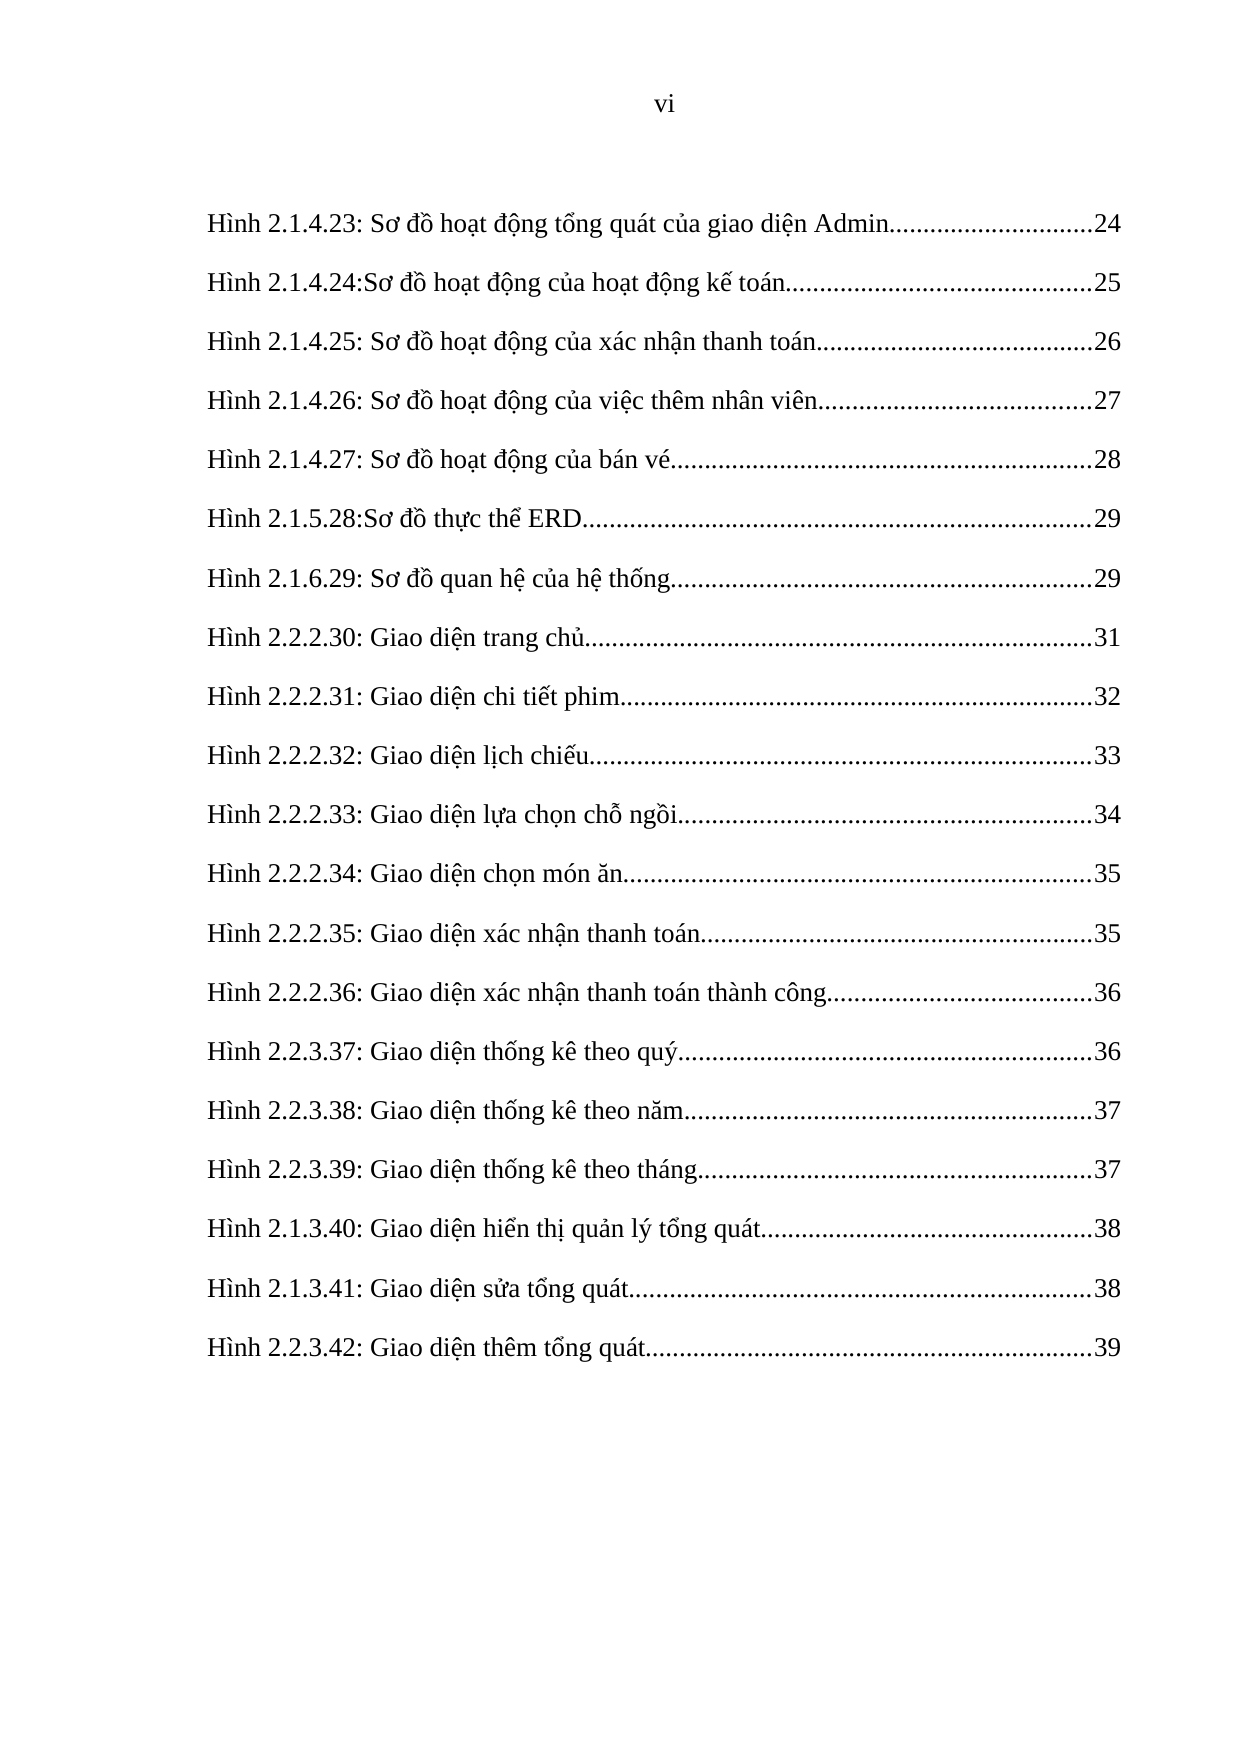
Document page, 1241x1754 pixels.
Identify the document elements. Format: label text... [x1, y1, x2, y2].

text Hình 2.2.2.33: Giao diện lựa chọn chỗ ngồi 34 [207, 798, 1122, 829]
text Hình 2.2.2.34: Giao diện chọn món ăn 35 [207, 858, 1122, 889]
text Hình 2.2.2.35: Giao diện xác nhận thanh toán 35 [207, 917, 1122, 948]
text Hình 2.2.2.31: Giao diện chi tiết phim 32 [207, 680, 1122, 711]
text Hình 2.1.4.24:Sơ đồ hoạt động của hoạt động kế toán 25 [207, 266, 1122, 297]
text Hình 2.1.3.41: Giao diện sửa tổng quát 38 [207, 1272, 1122, 1303]
text Hình 2.1.3.40: Giao diện hiển thị quản lý tổng quát 38 [207, 1213, 1122, 1244]
text Hình 2.2.2.36: Giao diện xác nhận thanh toán thành công 36 [207, 976, 1122, 1007]
text Hình 2.2.2.30: Giao diện trang chủ 31 [207, 621, 1122, 652]
text Hình 2.2.3.42: Giao diện thêm tổng quát 39 [207, 1331, 1122, 1362]
text Hình 2.1.4.27: Sơ đồ hoạt động của bán vé 28 [207, 443, 1122, 474]
text Hình 2.1.4.26: Sơ đồ hoạt động của việc thêm nhân viên 27 [207, 384, 1122, 415]
text Hình 2.2.3.39: Giao diện thống kê theo tháng 37 [207, 1153, 1122, 1184]
text Hình 2.1.4.23: Sơ đồ hoạt động tổng quát của giao diện Admin 24 [207, 207, 1122, 238]
text Hình 2.1.5.28:Sơ đồ thực thể ERD 29 [207, 503, 1122, 534]
text Hình 2.1.4.25: Sơ đồ hoạt động của xác nhận thanh toán 26 [207, 325, 1122, 356]
text Hình 2.2.3.37: Giao diện thống kê theo quý 36 [207, 1035, 1122, 1066]
text Hình 2.2.2.32: Giao diện lịch chiếu 33 [207, 739, 1122, 770]
text Hình 2.2.3.38: Giao diện thống kê theo năm 37 [207, 1094, 1122, 1125]
text Hình 2.1.6.29: Sơ đồ quan hệ của hệ thống 29 [207, 562, 1122, 593]
